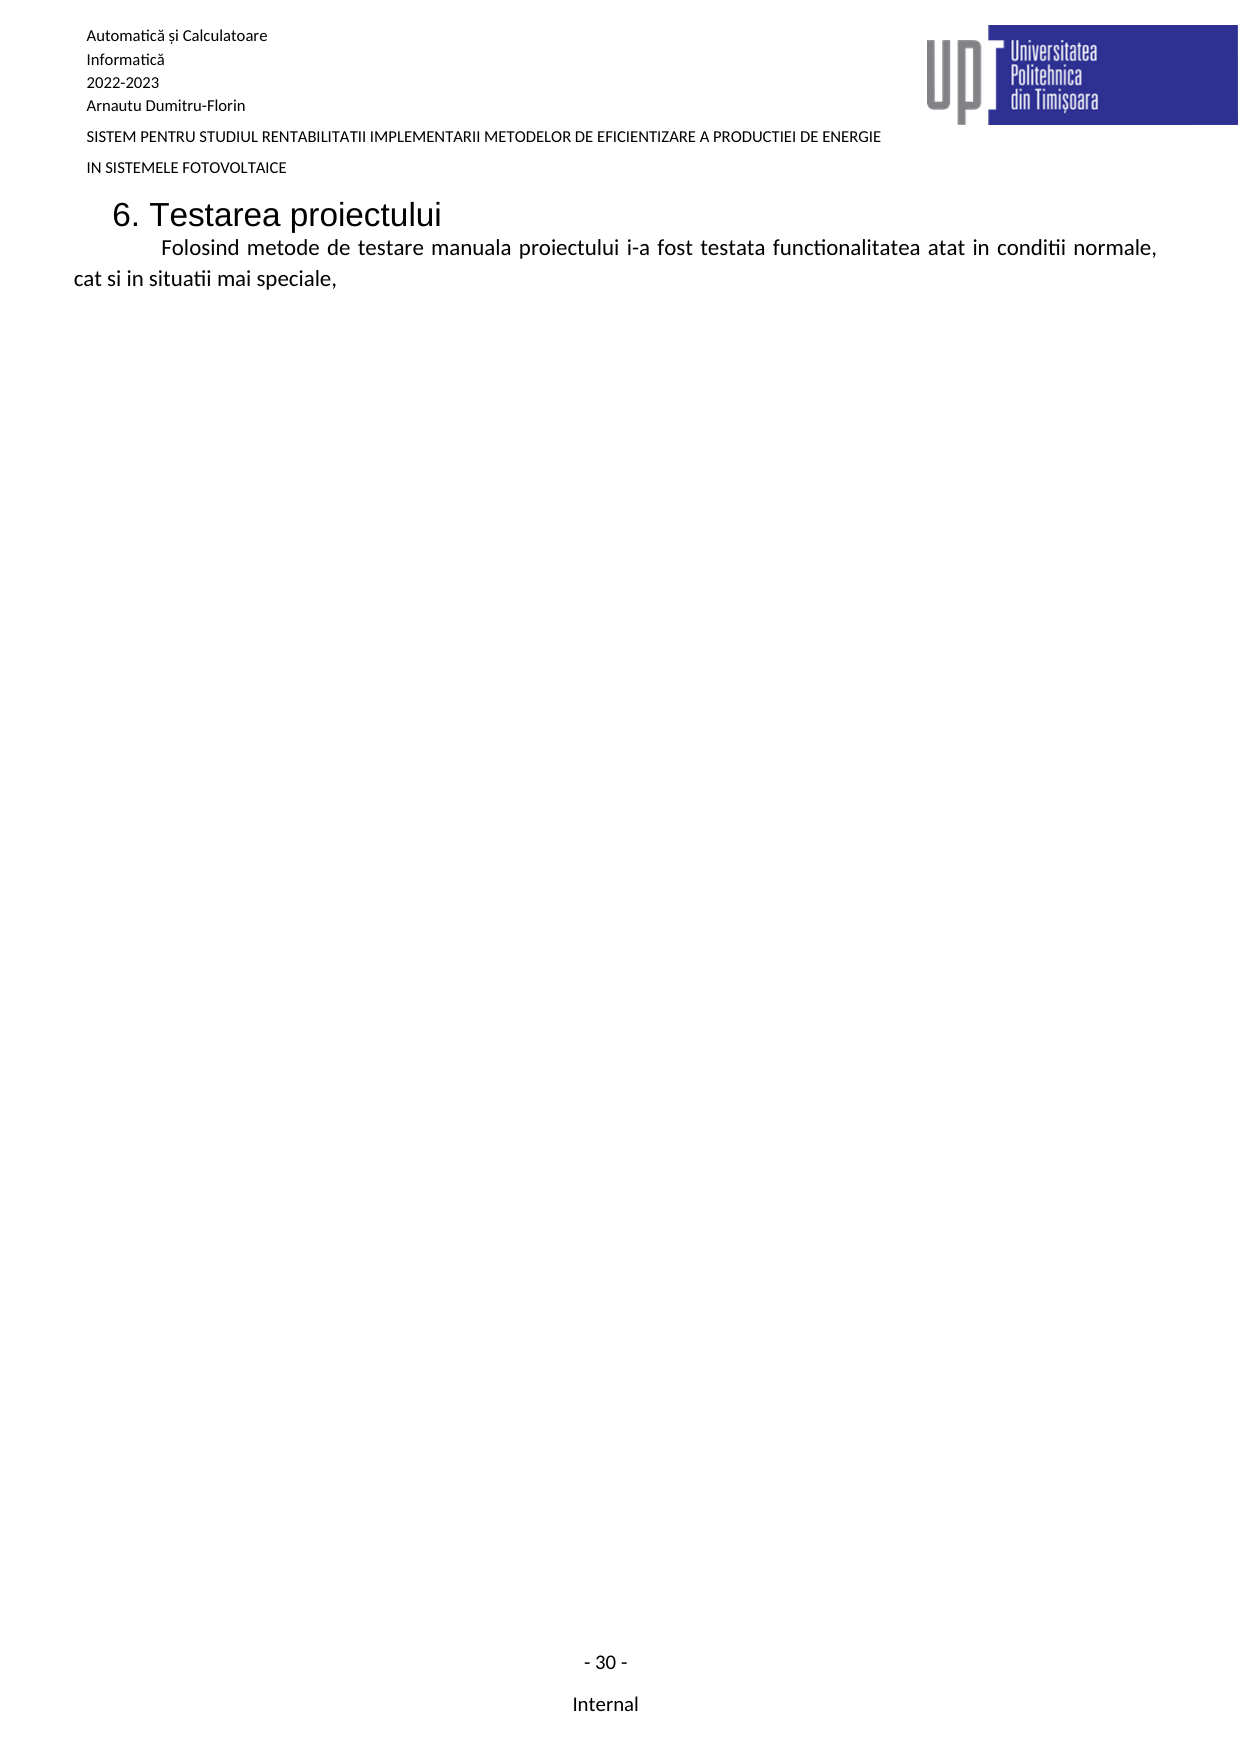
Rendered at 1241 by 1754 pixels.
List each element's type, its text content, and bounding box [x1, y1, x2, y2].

subtitle 6. Testarea proiectului [112, 194, 1165, 233]
text Folosind metode de testare manuala proiectului i-a fost testata functionalitatea atat in conditii normale, cat si in situatii mai speciale, [73, 233, 1159, 293]
picture [927, 25, 1238, 125]
